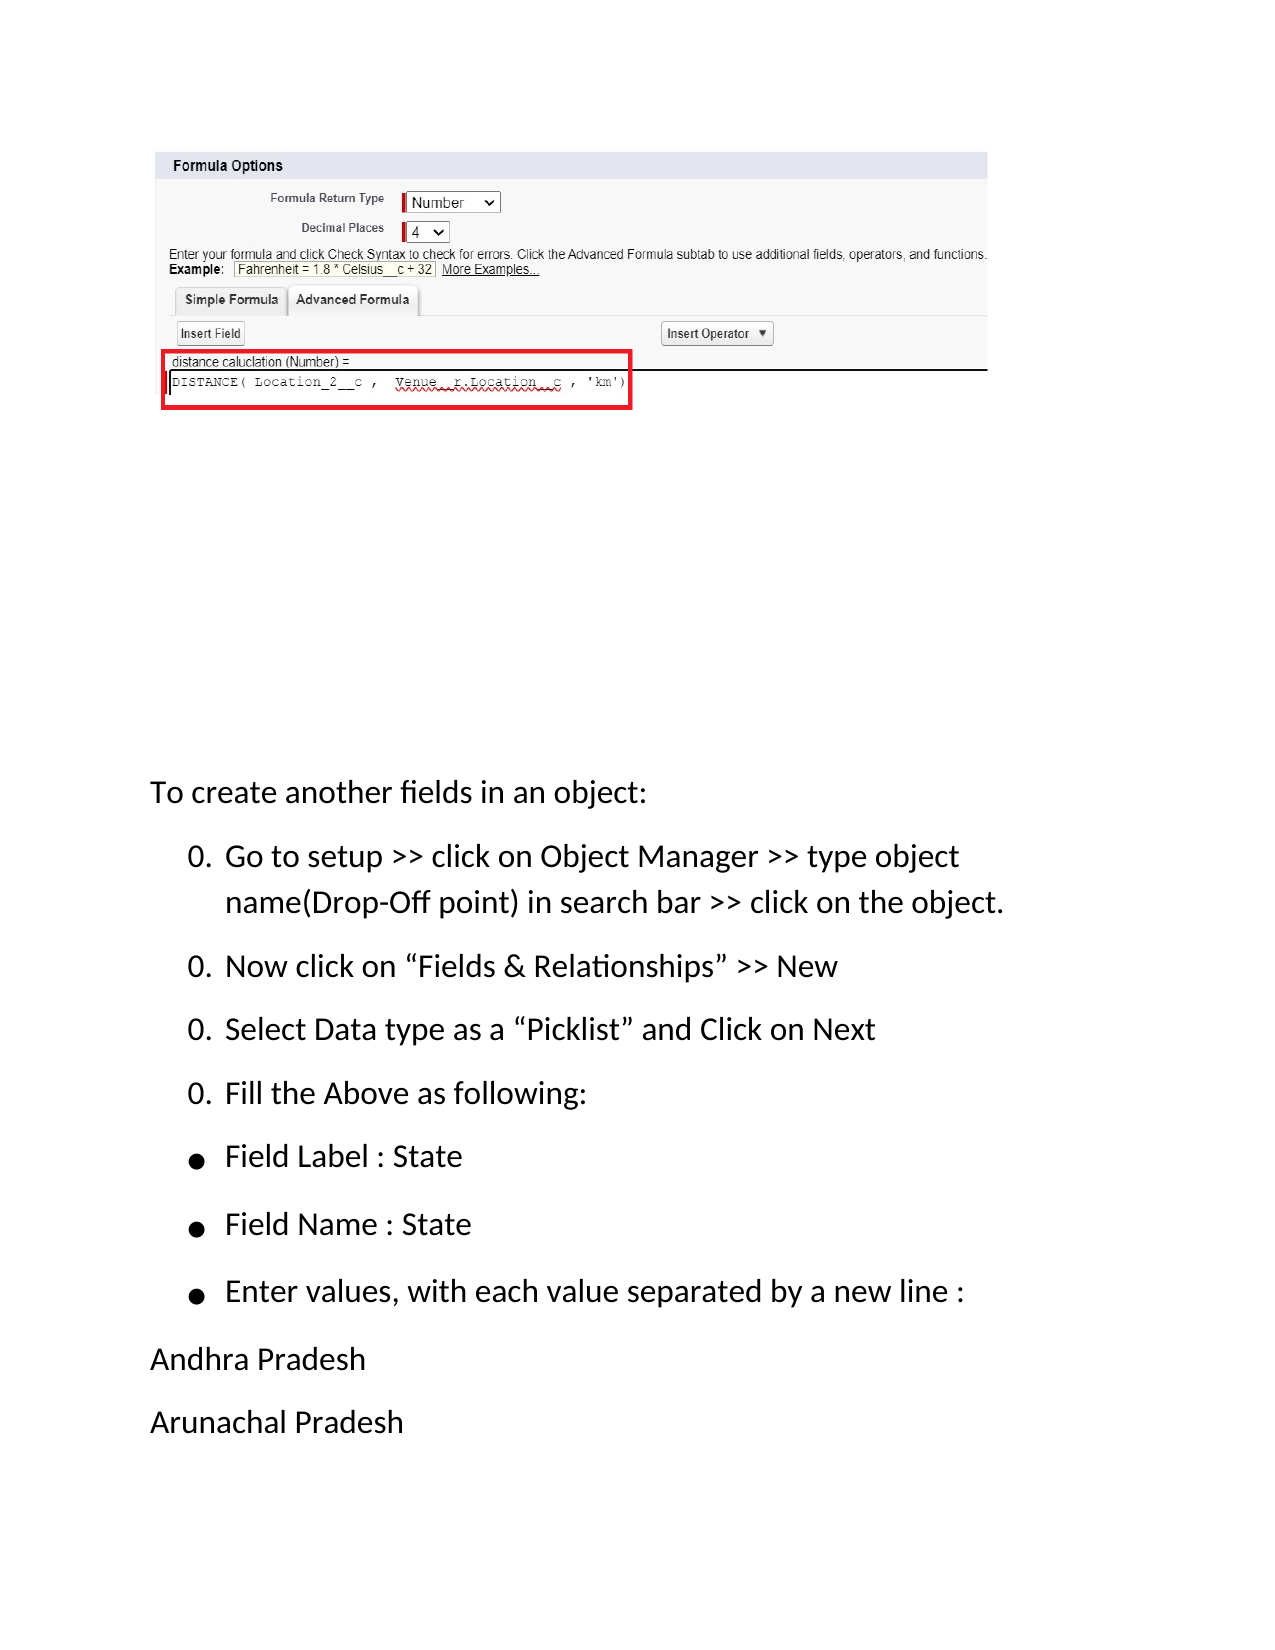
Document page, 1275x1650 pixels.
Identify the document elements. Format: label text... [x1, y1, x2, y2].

text To create another fields in an object: [150, 771, 1125, 812]
list Fill the Above as following: [187, 1072, 1125, 1112]
list Field Label : State [187, 1135, 1125, 1179]
text Andhra Pradesh [150, 1338, 1125, 1378]
list Enter values, with each value separated by a new line : [187, 1270, 1125, 1314]
text Arunachal Pradesh [150, 1401, 1125, 1442]
list Field Name : State [187, 1203, 1125, 1247]
list Go to setup >> click on Object Manager >> type object name(Drop-Off point) in search bar >> click on the object. [187, 834, 1125, 922]
list Select Data type as a “Picklist” and Click on Next [187, 1008, 1125, 1049]
picture [150, 150, 1125, 750]
list Now click on “Fields & Relationships” >> New [187, 945, 1125, 986]
